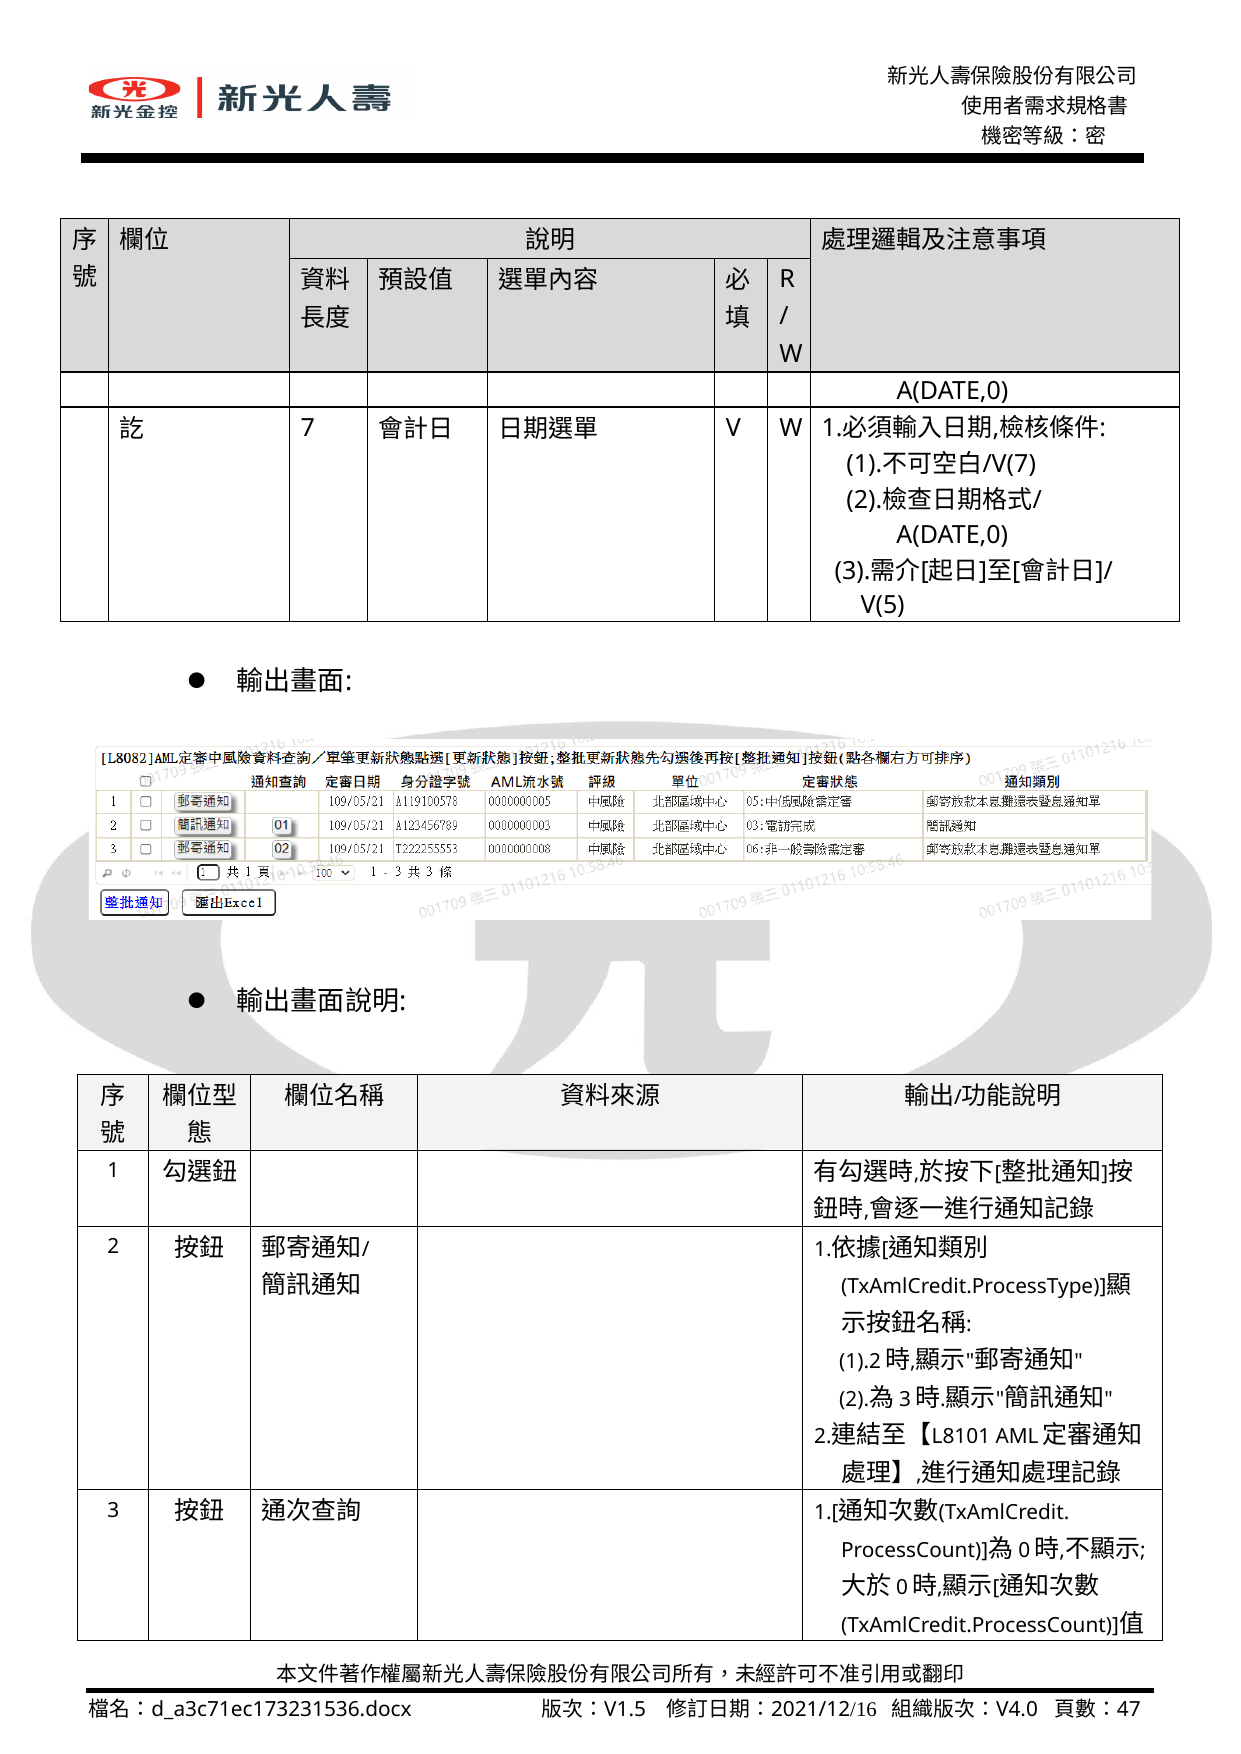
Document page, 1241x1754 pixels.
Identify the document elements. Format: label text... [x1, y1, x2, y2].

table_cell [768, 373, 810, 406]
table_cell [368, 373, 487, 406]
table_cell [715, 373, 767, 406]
table_header 欄位 [109, 219, 289, 371]
table_cell 資料長度 [290, 259, 367, 371]
table_header 序號 [61, 219, 108, 371]
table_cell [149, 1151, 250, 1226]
table_cell 選單內容 [488, 259, 714, 371]
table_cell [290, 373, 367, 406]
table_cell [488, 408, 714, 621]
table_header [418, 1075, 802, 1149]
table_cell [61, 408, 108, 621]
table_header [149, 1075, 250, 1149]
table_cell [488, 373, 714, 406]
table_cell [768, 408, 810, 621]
table_header 處理邏輯及注意事項 [811, 219, 1179, 371]
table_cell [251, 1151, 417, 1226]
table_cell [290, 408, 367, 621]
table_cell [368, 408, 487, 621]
picture [88, 61, 414, 118]
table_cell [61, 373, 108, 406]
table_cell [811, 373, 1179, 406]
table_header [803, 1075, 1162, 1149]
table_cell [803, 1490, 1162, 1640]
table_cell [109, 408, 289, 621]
table_cell 必填 [715, 259, 767, 371]
table_header 說明 [290, 219, 810, 258]
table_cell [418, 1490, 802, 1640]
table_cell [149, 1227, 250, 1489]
list 輸出畫面說明: [186, 961, 1152, 1036]
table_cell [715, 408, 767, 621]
table_cell 預設值 [368, 259, 487, 371]
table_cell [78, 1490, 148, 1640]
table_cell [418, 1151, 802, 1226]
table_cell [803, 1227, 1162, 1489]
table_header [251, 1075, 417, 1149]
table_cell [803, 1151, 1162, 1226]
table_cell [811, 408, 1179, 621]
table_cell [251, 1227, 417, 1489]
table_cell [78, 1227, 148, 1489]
table_cell R/W [768, 259, 810, 371]
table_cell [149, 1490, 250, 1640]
list 輸出畫面: [186, 659, 1152, 698]
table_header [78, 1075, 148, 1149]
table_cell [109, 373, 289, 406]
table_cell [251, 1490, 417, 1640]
picture [25, 713, 1215, 1166]
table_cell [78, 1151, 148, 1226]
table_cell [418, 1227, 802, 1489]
